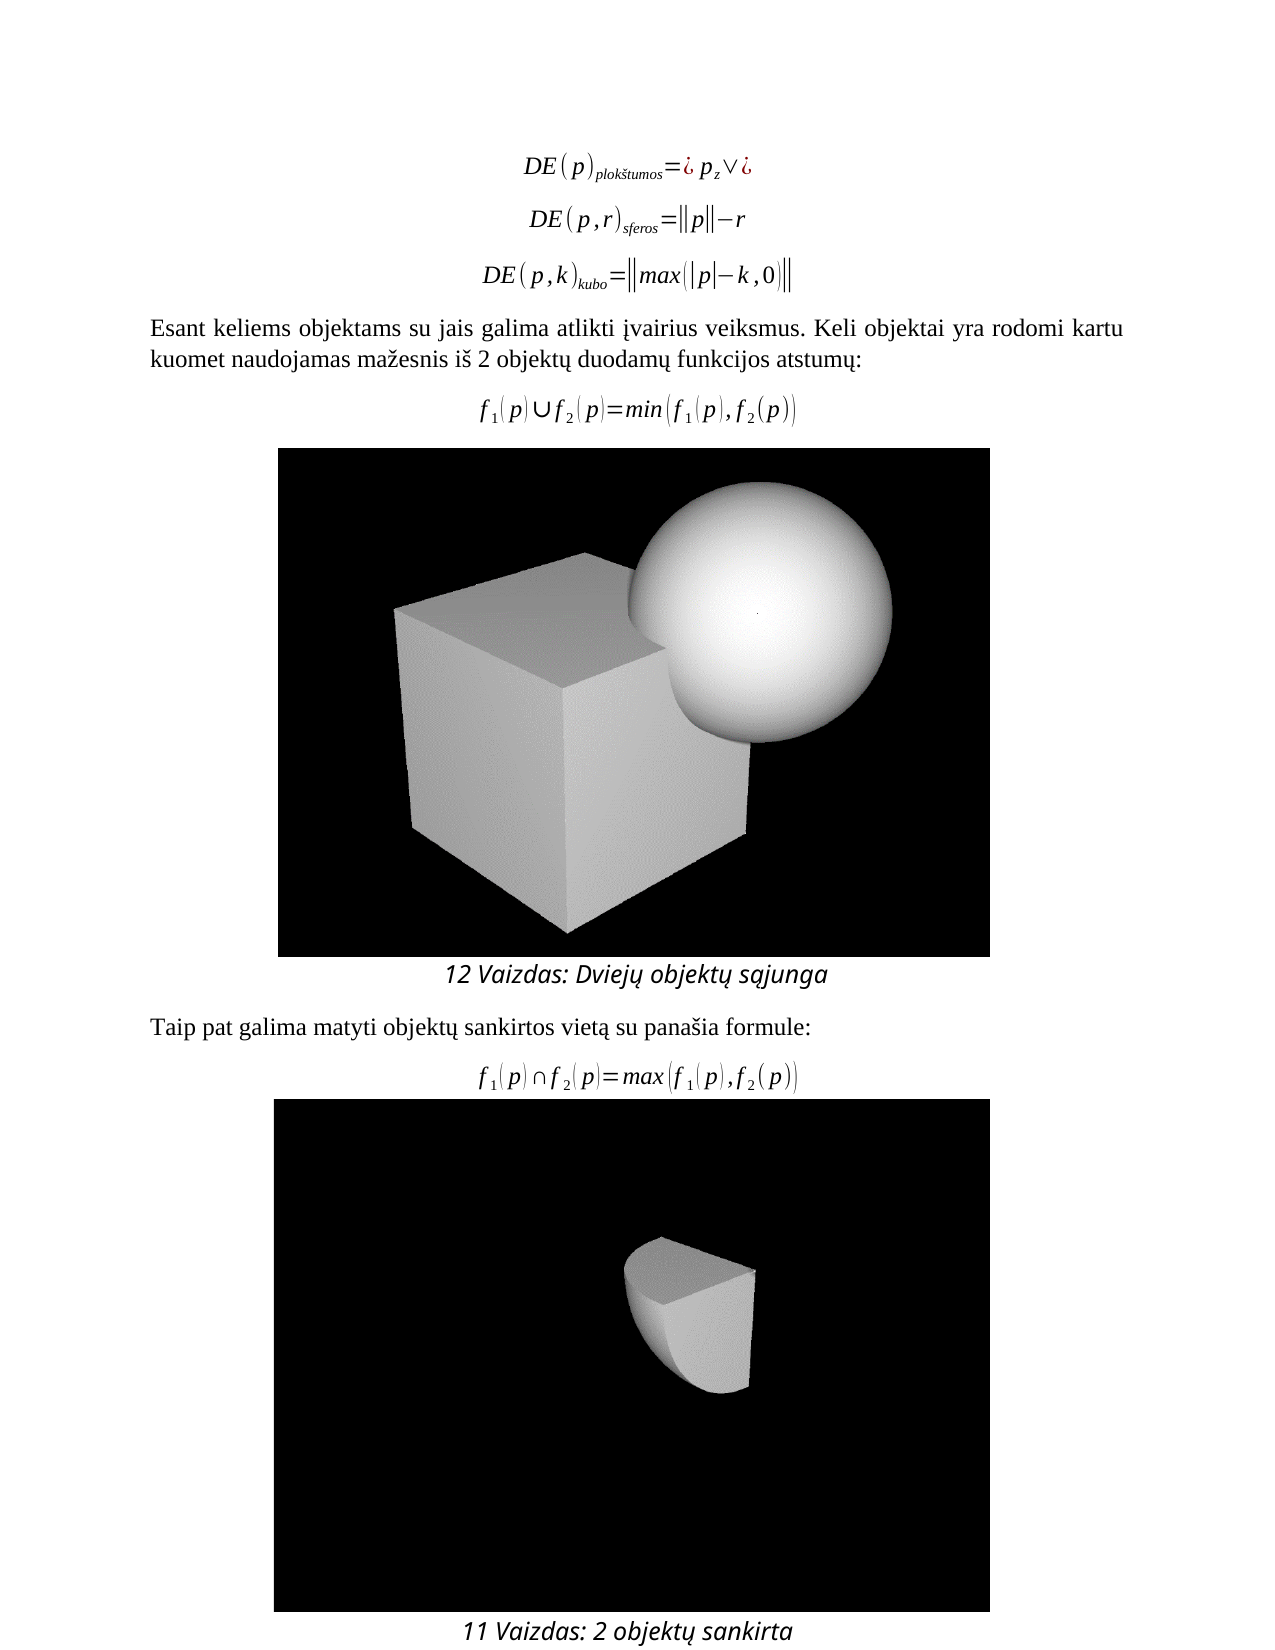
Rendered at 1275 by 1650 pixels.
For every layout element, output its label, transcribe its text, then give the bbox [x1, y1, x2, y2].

text Esant keliems objektams su jais galima atlikti įvairius veiksmus. Keli objektai yra rodomi kartu kuomet naudojamas mažesnis iš 2 objektų duodamų funkcijos atstumų: [150, 313, 1125, 373]
picture [273, 1099, 990, 1612]
picture [278, 448, 990, 957]
